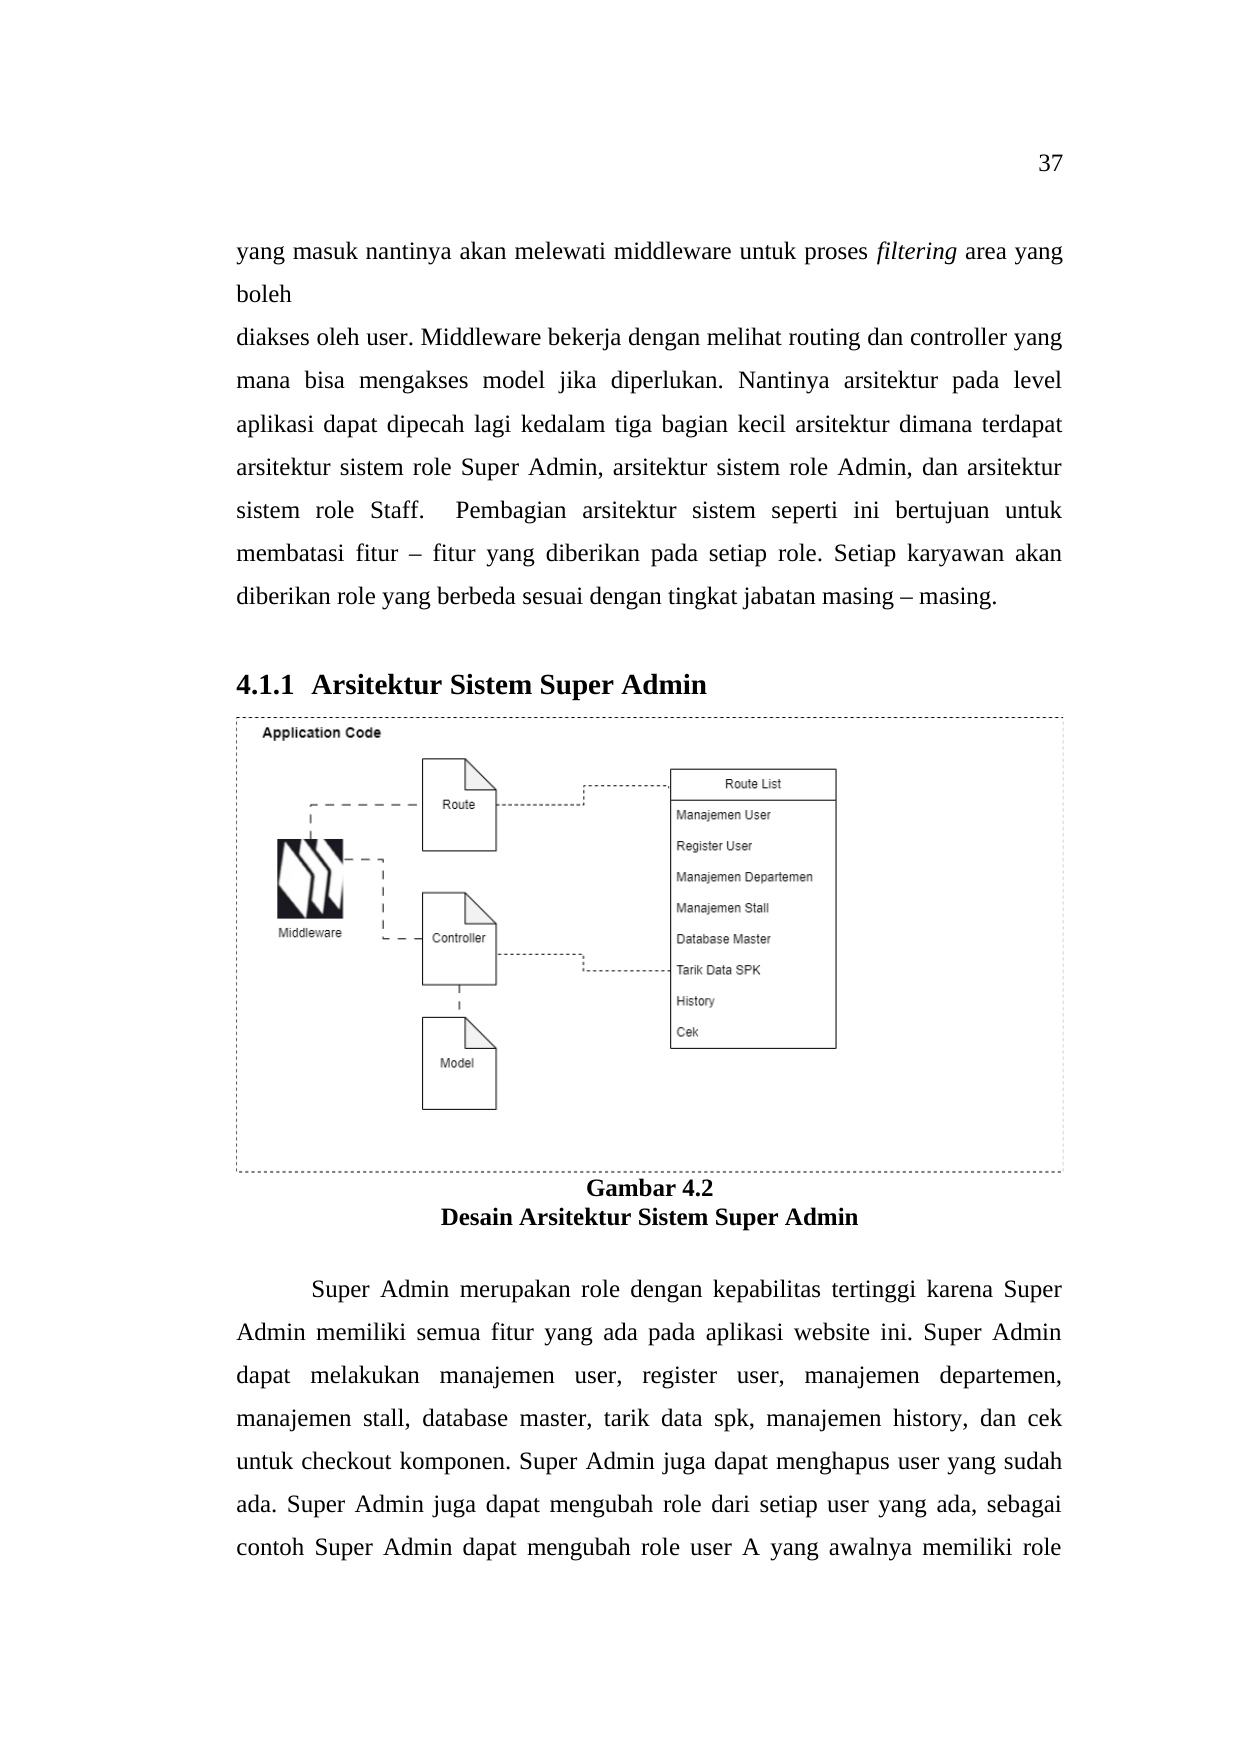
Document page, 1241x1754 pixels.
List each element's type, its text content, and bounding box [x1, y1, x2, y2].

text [236, 236, 1063, 308]
list Arsitektur Sistem Super Admin [236, 667, 1063, 701]
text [236, 1274, 1063, 1561]
picture [236, 717, 1064, 1173]
text diakses oleh user. Middleware bekerja dengan melihat routing dan controller yang mana bisa mengakses model jika diperlukan. Nantinya arsitektur pada level aplikasi dapat dipecah lagi kedalam tiga bagian kecil arsitektur dimana terdapat arsitektur sistem role Super Admin, arsitektur sistem role Admin, dan arsitektur sistem role Staff. Pembagian arsitektur sistem seperti ini bertujuan untuk membatasi fitur – fitur yang diberikan pada setiap role. Setiap karyawan akan diberikan role yang berbeda sesuai dengan tingkat jabatan masing – masing. [236, 322, 1063, 610]
text Gambar 4.2 Desain Arsitektur Sistem Super Admin [236, 1173, 1063, 1231]
